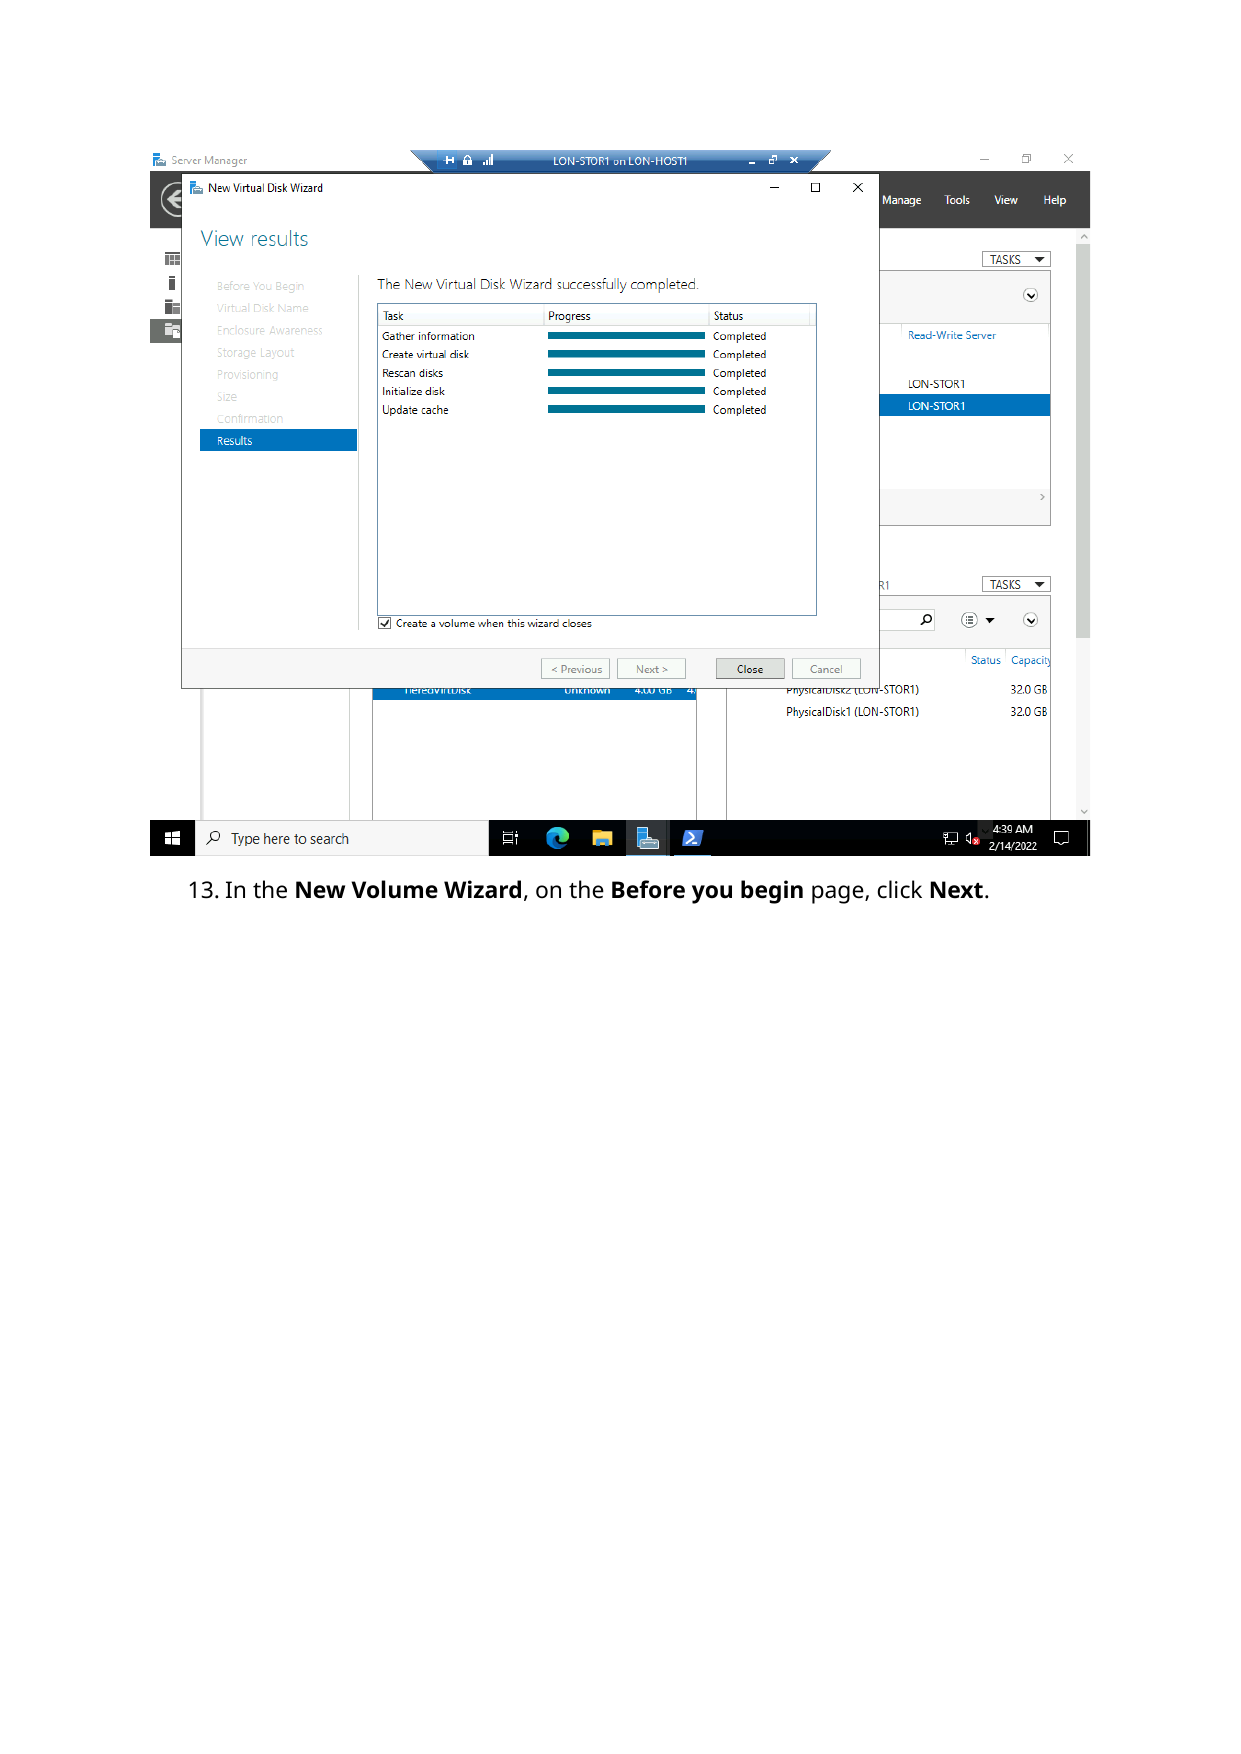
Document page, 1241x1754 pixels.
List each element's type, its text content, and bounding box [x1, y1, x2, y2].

picture [150, 150, 1091, 856]
list In the New Volume Wizard, on the Before you begin page, click Next. [187, 874, 1090, 906]
